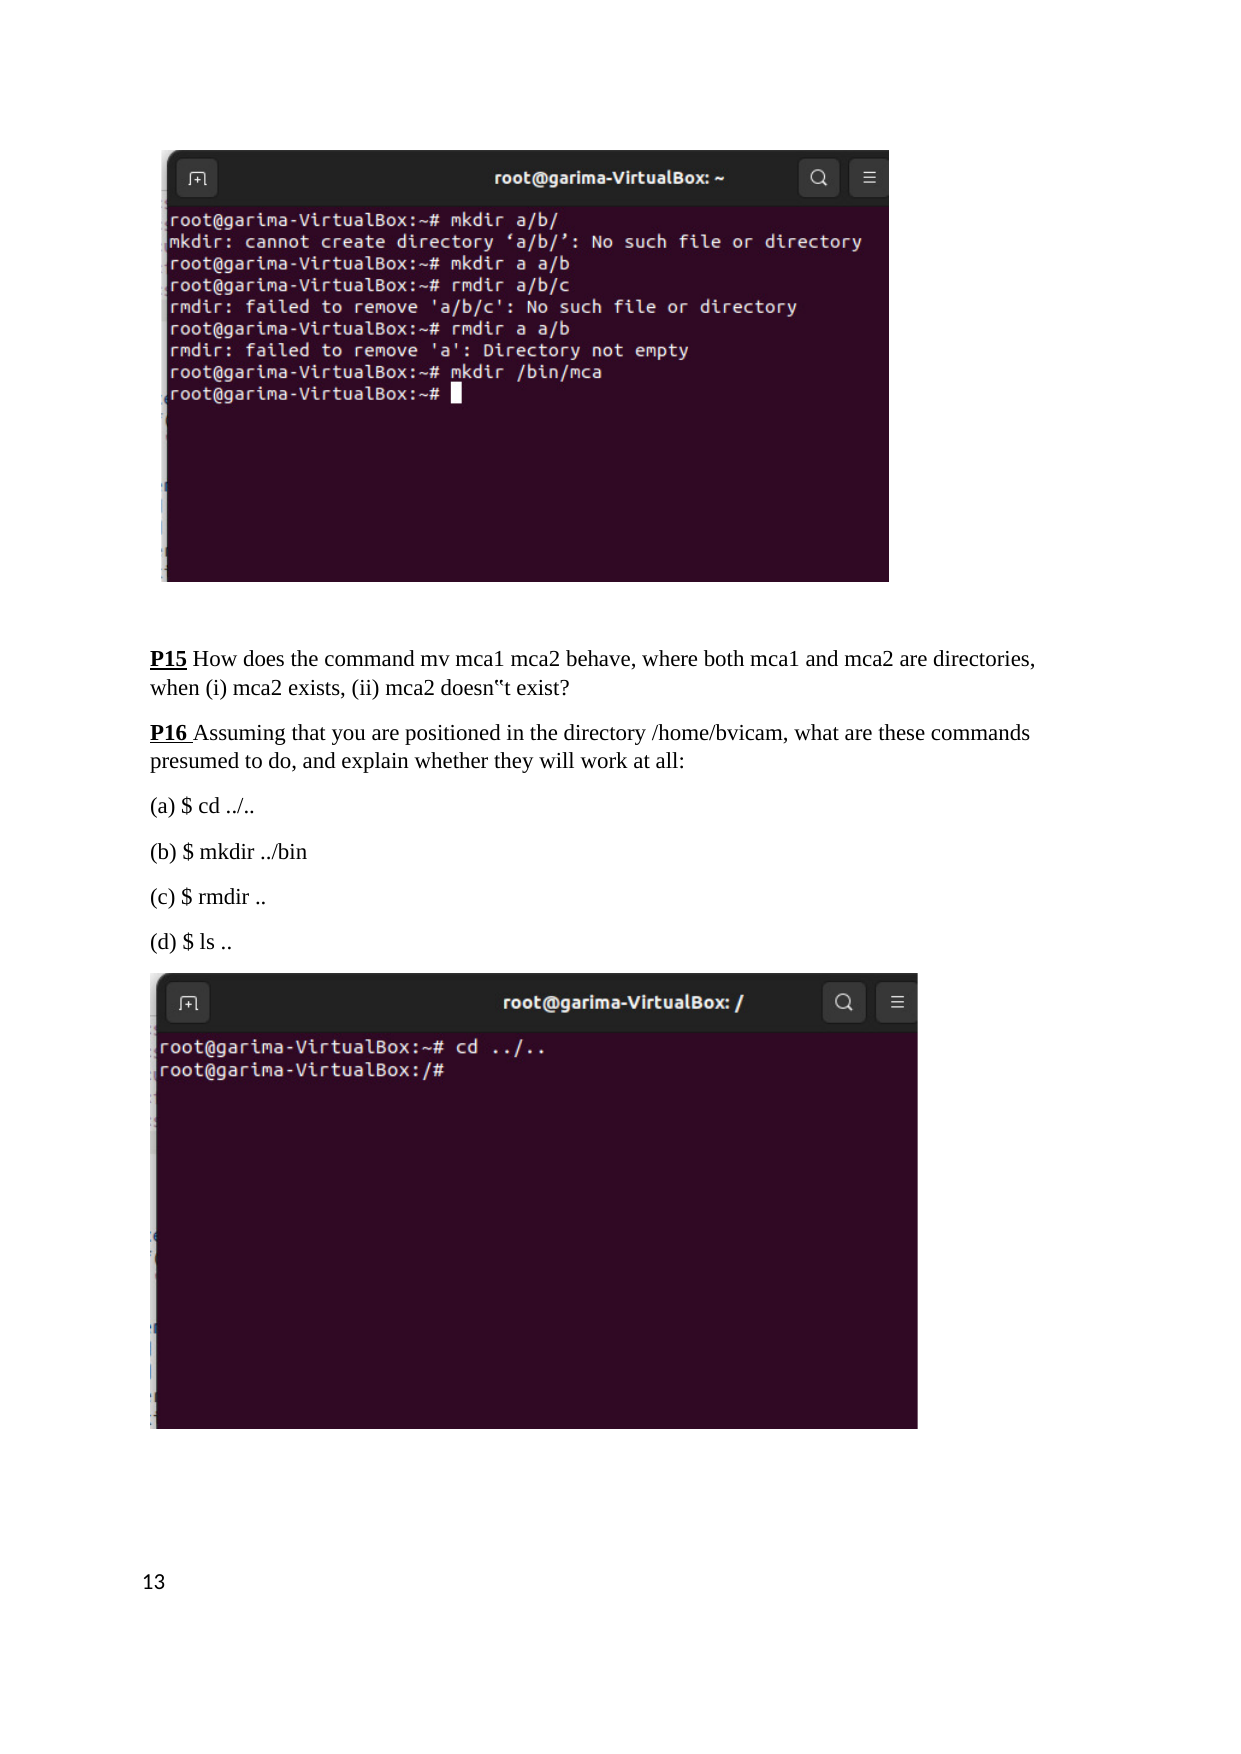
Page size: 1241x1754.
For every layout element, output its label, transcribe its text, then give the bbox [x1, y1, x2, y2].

text (d) $ ls .. [150, 928, 1090, 954]
text (a) $ cd ../.. [150, 793, 1090, 819]
text P15 How does the command mv mca1 mca2 behave, where both mca1 and mca2 are directories, when (i) mca2 exists, (ii) mca2 doesn‟t exist? [150, 646, 1090, 700]
picture [150, 973, 918, 1429]
picture [161, 150, 889, 582]
text P16 Assuming that you are positioned in the directory /home/bvicam, what are these commands presumed to do, and explain whether they will work at all: [150, 719, 1090, 774]
text (b) $ mkdir ../bin [150, 838, 1090, 864]
text (c) $ rmdir .. [150, 883, 1090, 909]
